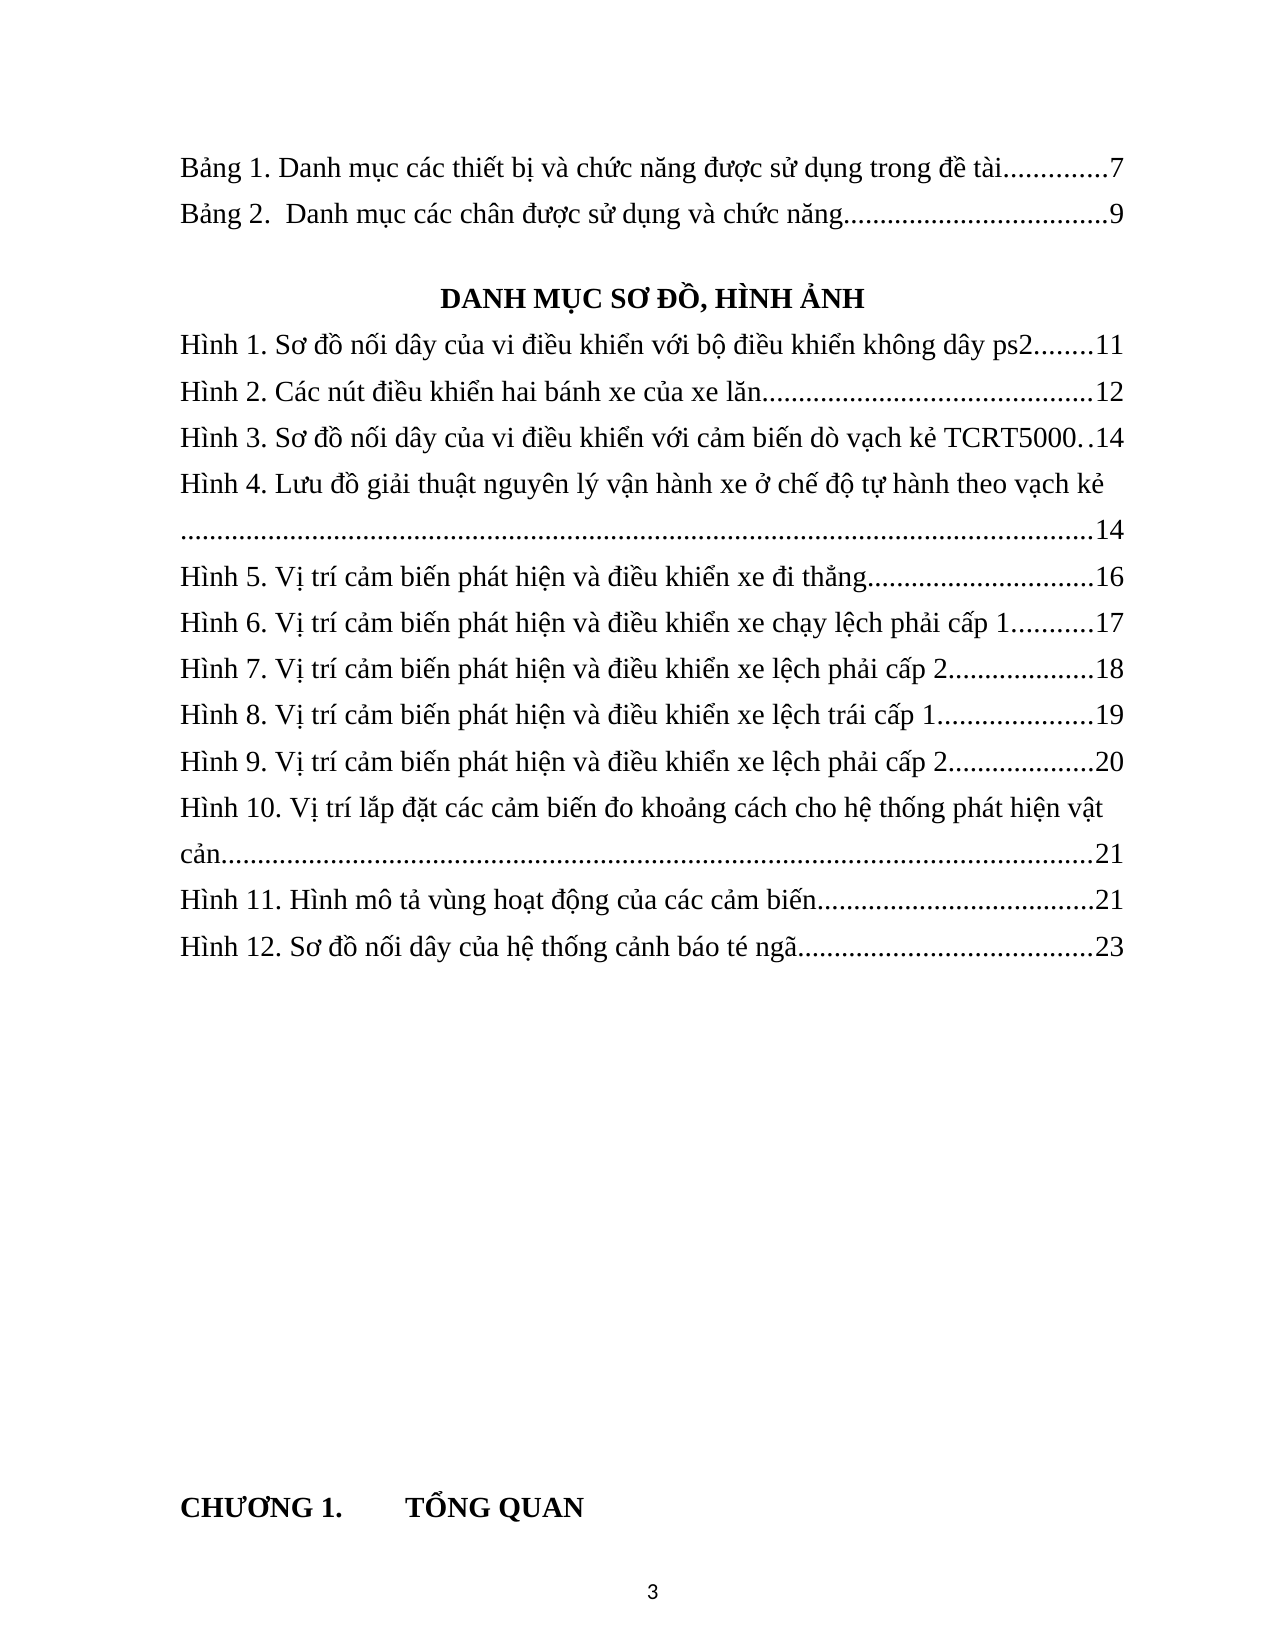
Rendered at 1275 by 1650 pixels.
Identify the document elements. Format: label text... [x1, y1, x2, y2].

text Bảng 1. Danh mục các thiết bị và chức năng được sử dụng trong đề tài 7 [180, 150, 1125, 183]
text Hình 11. Hình mô tả vùng hoạt động của các cảm biến 21 [180, 882, 1125, 916]
text Hình 7. Vị trí cảm biến phát hiện và điều khiển xe lệch phải cấp 2 18 [180, 651, 1125, 685]
text Hình 5. Vị trí cảm biến phát hiện và điều khiển xe đi thẳng 16 [180, 559, 1125, 592]
text Hình 8. Vị trí cảm biến phát hiện và điều khiển xe lệch trái cấp 1 19 [180, 697, 1125, 731]
text Hình 6. Vị trí cảm biến phát hiện và điều khiển xe chạy lệch phải cấp 1 17 [180, 605, 1125, 638]
text TỔNG QUAN [180, 1490, 1125, 1523]
text Hình 10. Vị trí lắp đặt các cảm biến đo khoảng cách cho hệ thống phát hiện vật cản 21 [180, 790, 1125, 870]
text Hình 1. Sơ đồ nối dây của vi điều khiển với bộ điều khiển không dây ps2 11 [180, 327, 1125, 361]
text Hình 4. Lưu đồ giải thuật nguyên lý vận hành xe ở chế độ tự hành theo vạch kẻ 14 [180, 466, 1125, 546]
text Hình 3. Sơ đồ nối dây của vi điều khiển với cảm biến dò vạch kẻ TCRT5000 14 [180, 420, 1125, 453]
text Hình 9. Vị trí cảm biến phát hiện và điều khiển xe lệch phải cấp 2 20 [180, 744, 1125, 777]
text Hình 12. Sơ đồ nối dây của hệ thống cảnh báo té ngã 23 [180, 929, 1125, 962]
text DANH MỤC SƠ ĐỒ, HÌNH ẢNH [180, 281, 1125, 315]
text Hình 2. Các nút điều khiển hai bánh xe của xe lăn 12 [180, 374, 1125, 407]
text Bảng 2. Danh mục các chân được sử dụng và chức năng 9 [180, 196, 1125, 230]
